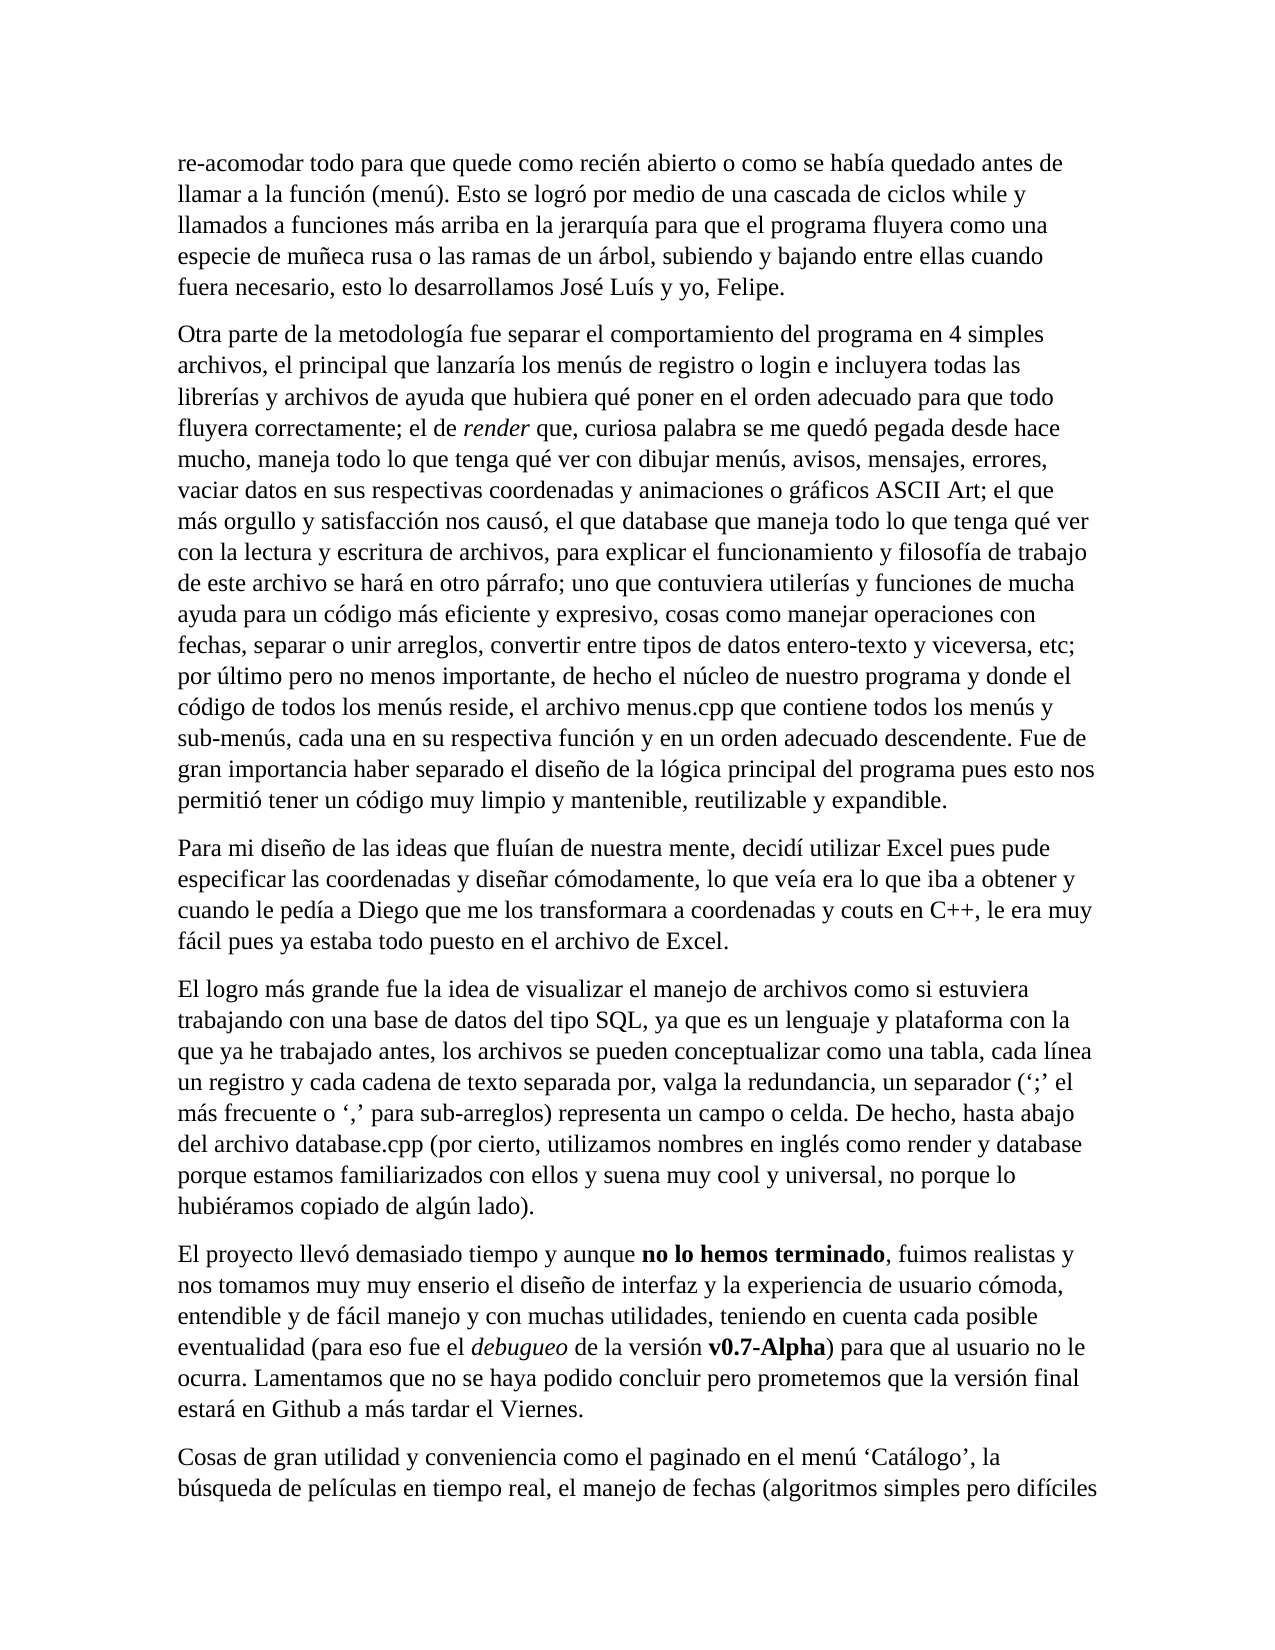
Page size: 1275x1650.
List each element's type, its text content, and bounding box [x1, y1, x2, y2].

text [177, 148, 1098, 301]
text Otra parte de la metodología fue separar el comportamiento del programa en 4 simples archivos, el principal que lanzaría los menús de registro o login e incluyera todas las librerías y archivos de ayuda que hubiera qué poner en el orden adecuado para que todo fluyera correctamente; el de render que, curiosa palabra se me quedó pegada desde hace mucho, maneja todo lo que tenga qué ver con dibujar menús, avisos, mensajes, errores, vaciar datos en sus respectivas coordenadas y animaciones o gráficos ASCII Art; el que más orgullo y satisfacción nos causó, el que database que maneja todo lo que tenga qué ver con la lectura y escritura de archivos, para explicar el funcionamiento y filosofía de trabajo de este archivo se hará en otro párrafo; uno que contuviera utilerías y funciones de mucha ayuda para un código más eficiente y expresivo, cosas como manejar operaciones con fechas, separar o unir arreglos, convertir entre tipos de datos entero-texto y viceversa, etc; por último pero no menos importante, de hecho el núcleo de nuestro programa y donde el código de todos los menús reside, el archivo menus.cpp que contiene todos los menús y sub-menús, cada una en su respectiva función y en un orden adecuado descendente. Fue de gran importancia haber separado el diseño de la lógica principal del programa pues esto nos permitió tener un código muy limpio y mantenible, reutilizable y expandible. [177, 319, 1098, 814]
text Para mi diseño de las ideas que fluían de nuestra mente, decidí utilizar Excel pues pude especificar las coordenadas y diseñar cómodamente, lo que veía era lo que iba a obtener y cuando le pedía a Diego que me los transformara a coordenadas y couts en C++, le era muy fácil pues ya estaba todo puesto en el archivo de Excel. [177, 833, 1098, 955]
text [177, 1442, 1098, 1501]
text El proyecto llevó demasiado tiempo y aunque no lo hemos terminado, fuimos realistas y nos tomamos muy muy enserio el diseño de interfaz y la experiencia de usuario cómoda, entendible y de fácil manejo y con muchas utilidades, teniendo en cuenta cada posible eventualidad (para eso fue el debugueo de la versión v0.7-Alpha) para que al usuario no le ocurra. Lamentamos que no se haya podido concluir pero prometemos que la versión final estará en Github a más tardar el Viernes. [177, 1239, 1098, 1423]
text El logro más grande fue la idea de visualizar el manejo de archivos como si estuviera trabajando con una base de datos del tipo SQL, ya que es un lenguaje y plataforma con la que ya he trabajado antes, los archivos se pueden conceptualizar como una tabla, cada línea un registro y cada cadena de texto separada por, valga la redundancia, un separador (‘;’ el más frecuente o ‘,’ para sub-arreglos) representa un campo o celda. De hecho, hasta abajo del archivo database.cpp (por cierto, utilizamos nombres en inglés como render y database porque estamos familiarizados con ellos y suena muy cool y universal, no porque lo hubiéramos copiado de algún lado). [177, 974, 1098, 1220]
